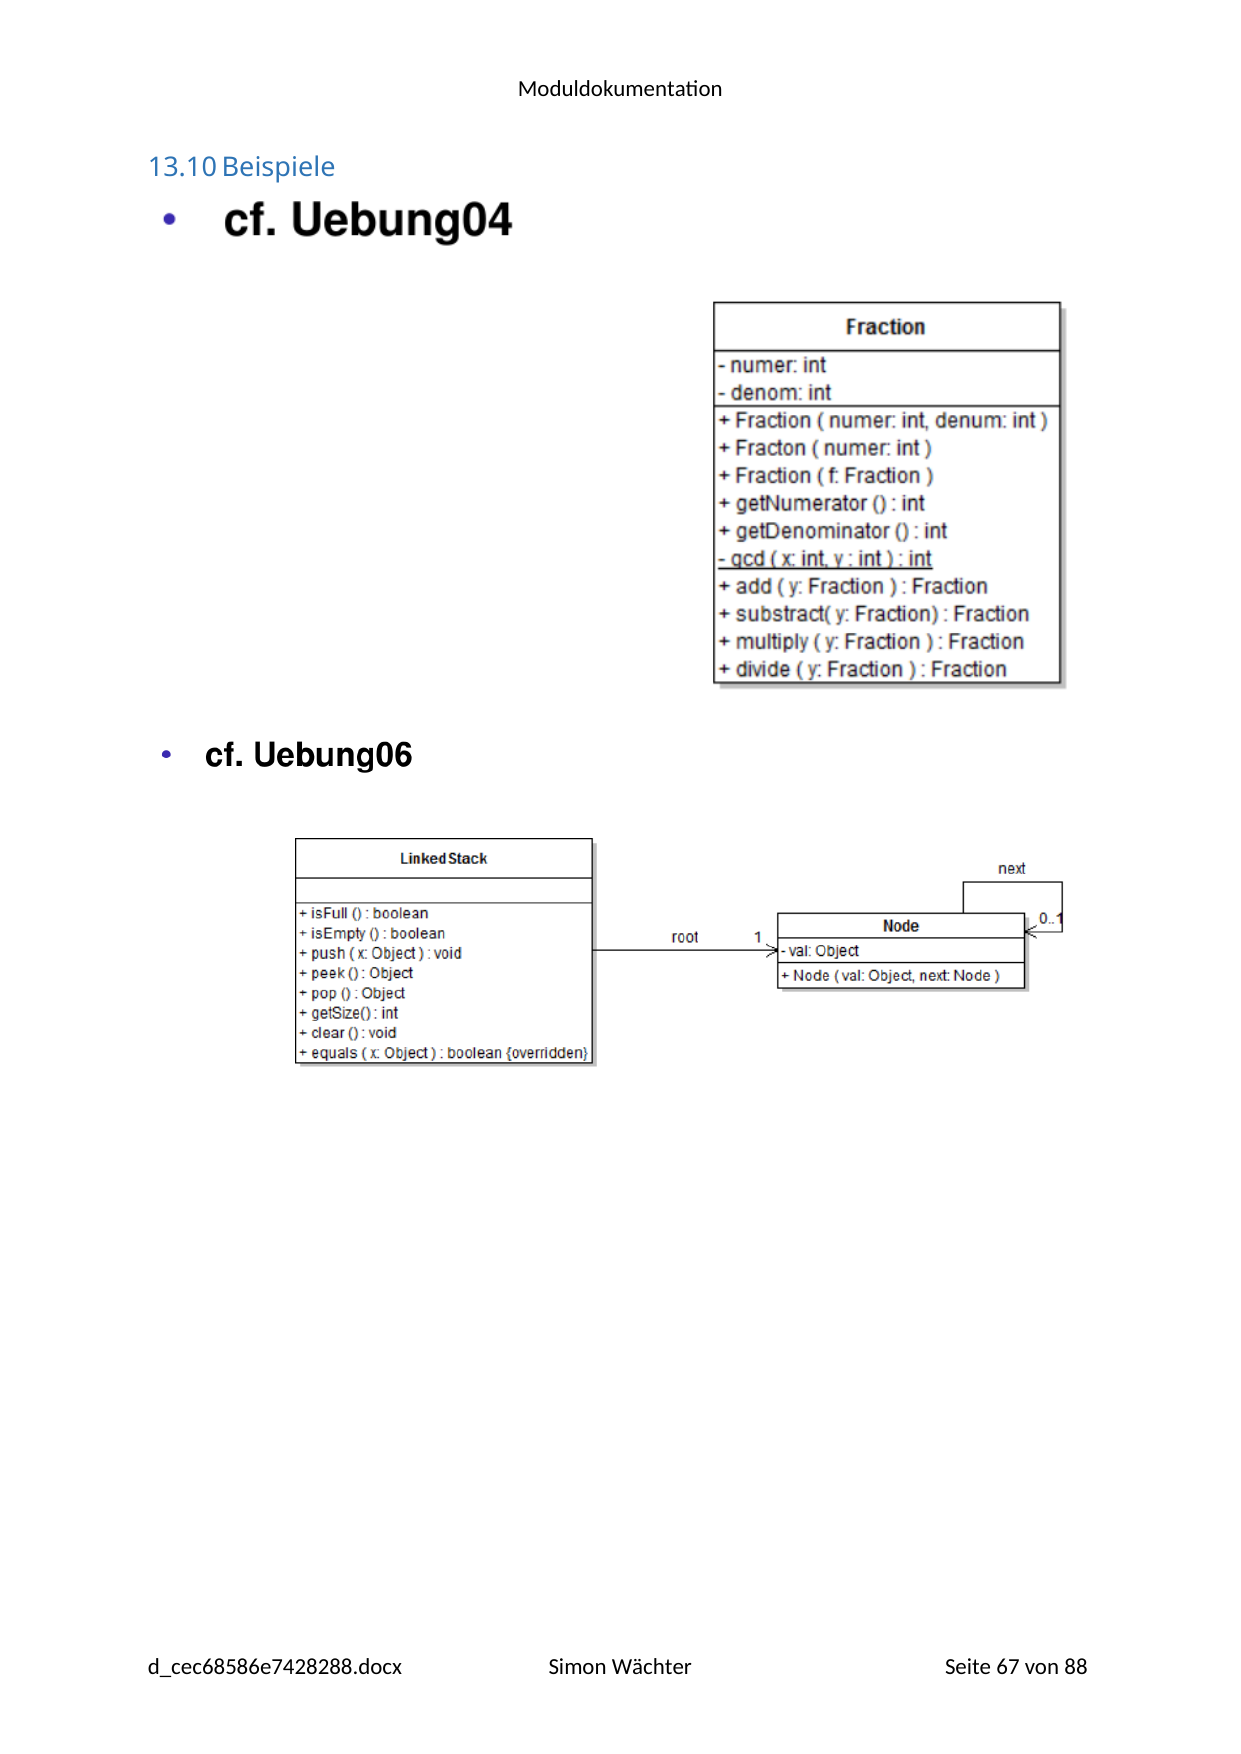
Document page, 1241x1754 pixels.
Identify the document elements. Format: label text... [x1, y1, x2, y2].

subtitle Beispiele [148, 148, 1093, 184]
picture [147, 727, 1093, 1079]
picture [147, 187, 1093, 709]
